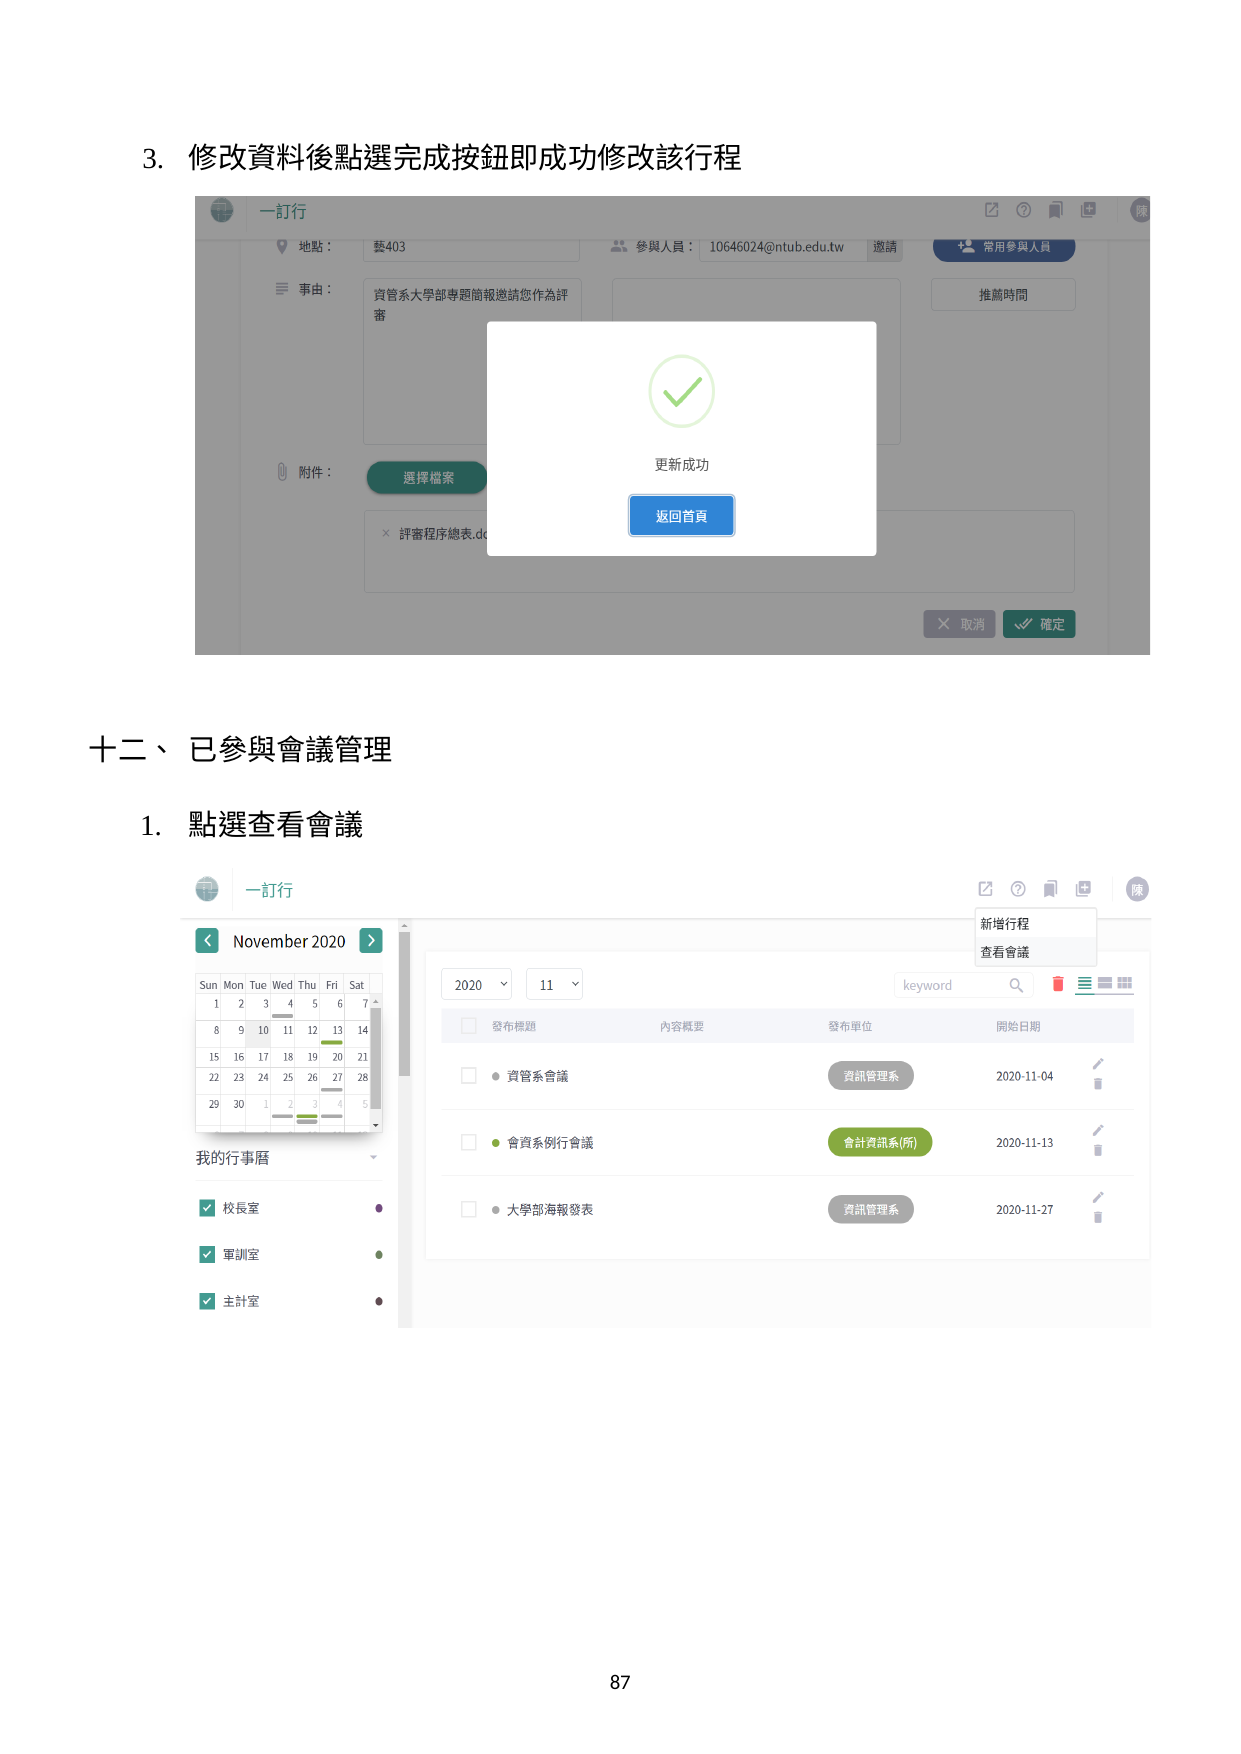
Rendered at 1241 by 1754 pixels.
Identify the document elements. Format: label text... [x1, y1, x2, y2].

picture [180, 868, 1152, 1328]
list 點選查看會議 [139, 785, 1152, 860]
list 修改資料後點選完成按鈕即成功修改該行程 [139, 119, 1152, 194]
picture [195, 196, 1151, 655]
